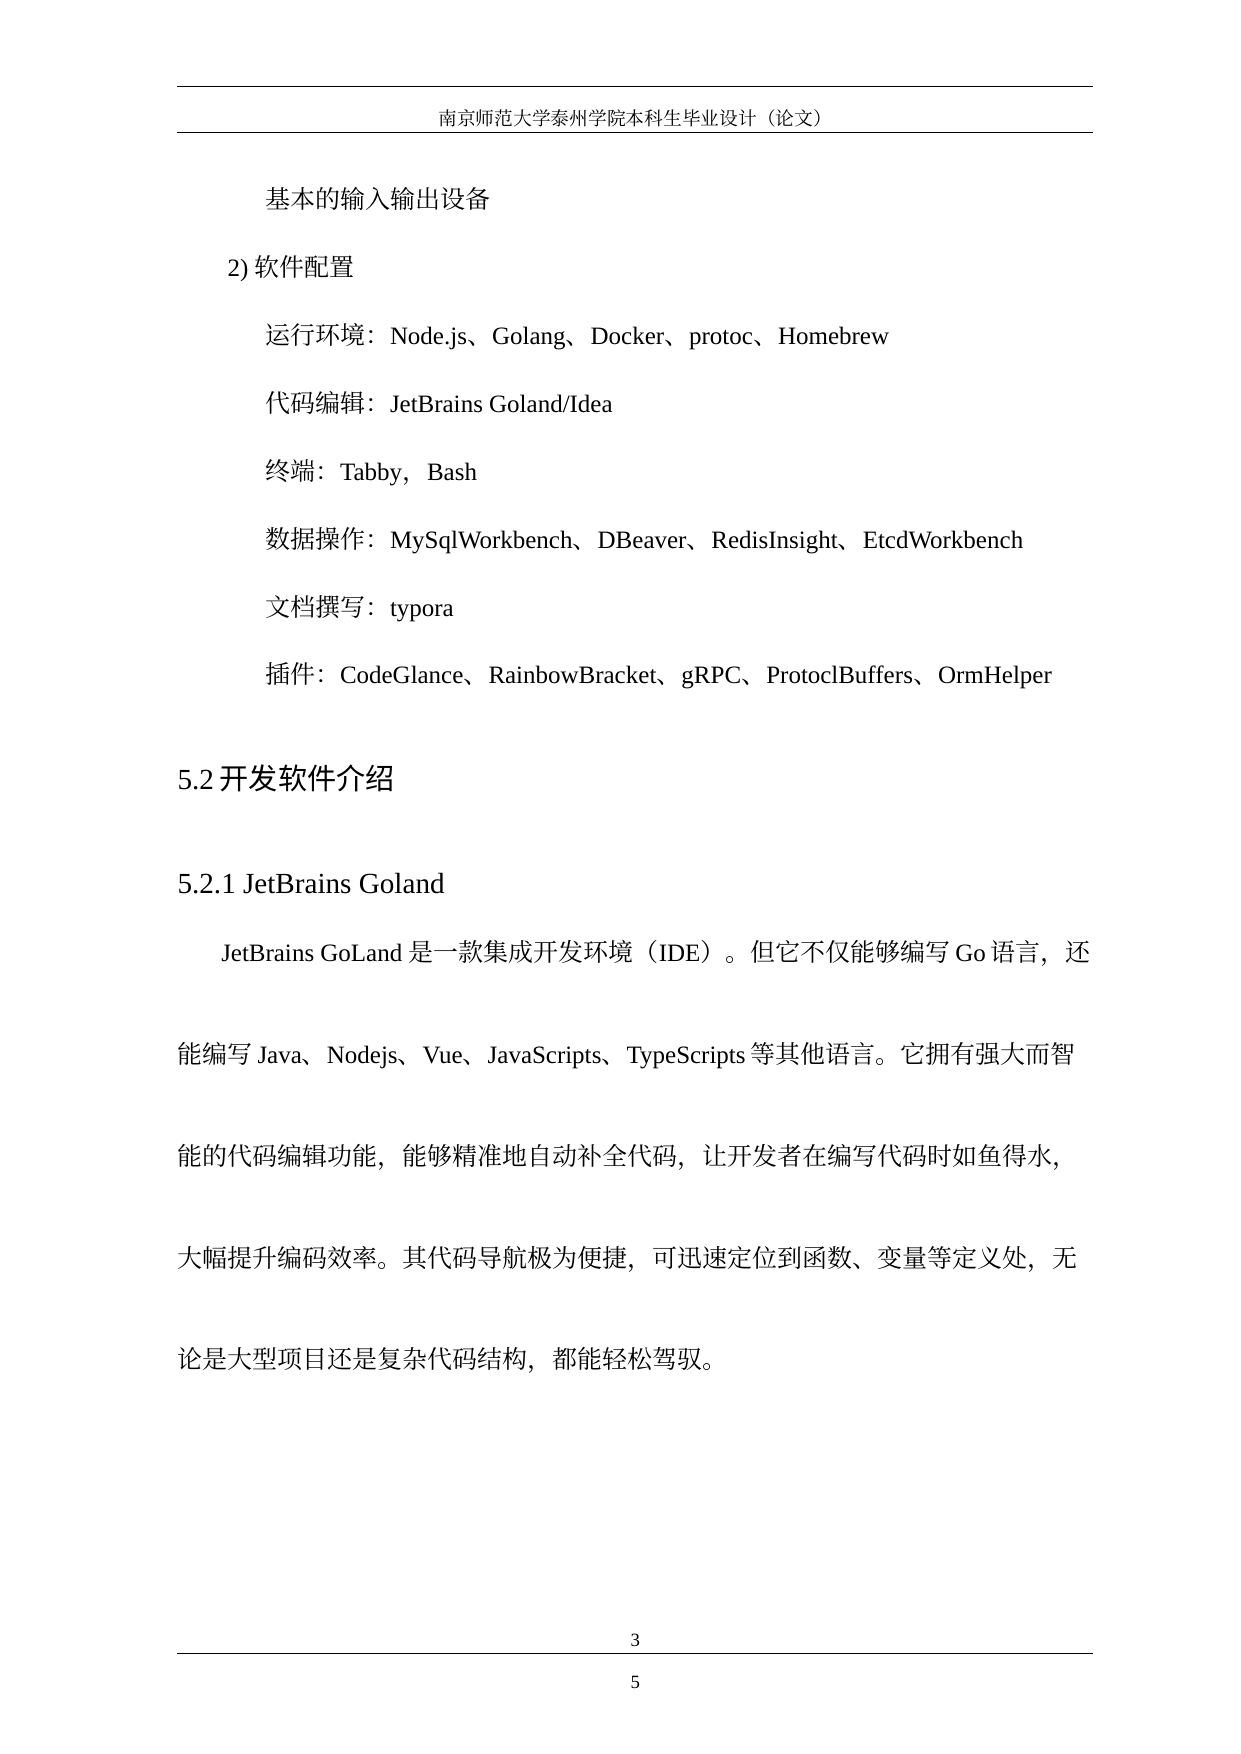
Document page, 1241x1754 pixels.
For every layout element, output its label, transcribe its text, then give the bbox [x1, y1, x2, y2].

text 5.2.1 JetBrains Goland [177, 866, 1093, 900]
text 代码编辑：JetBrains Goland/Idea [177, 368, 1093, 436]
text 终端：Tabby，Bash [177, 436, 1093, 503]
text 2) 软件配置 [177, 232, 1093, 300]
text 运行环境：Node.js、Golang、Docker、protoc、Homebrew [177, 300, 1093, 368]
text 基本的输入输出设备 [177, 164, 1093, 232]
subtitle 5.2开发软件介绍 [177, 743, 1093, 811]
text 插件：CodeGlance、RainbowBracket、gRPC、ProtoclBuffers、OrmHelper [177, 639, 1093, 707]
text 数据操作：MySqlWorkbench、DBeaver、RedisInsight、EtcdWorkbench [177, 503, 1093, 571]
text JetBrains GoLand 是一款集成开发环境（IDE）。但它不仅能够编写Go语言，还能编写Java、Nodejs、Vue、JavaScripts、TypeScripts等其他语言。它拥有强大而智能的代码编辑功能，能够精准地自动补全代码，让开发者在编写代码时如鱼得水，大幅提升编码效率。其代码导航极为便捷，可迅速定位到函数、变量等定义处，无论是大型项目还是复杂代码结构，都能轻松驾驭。 [177, 917, 1093, 1392]
text 文档撰写：typora [177, 571, 1093, 639]
